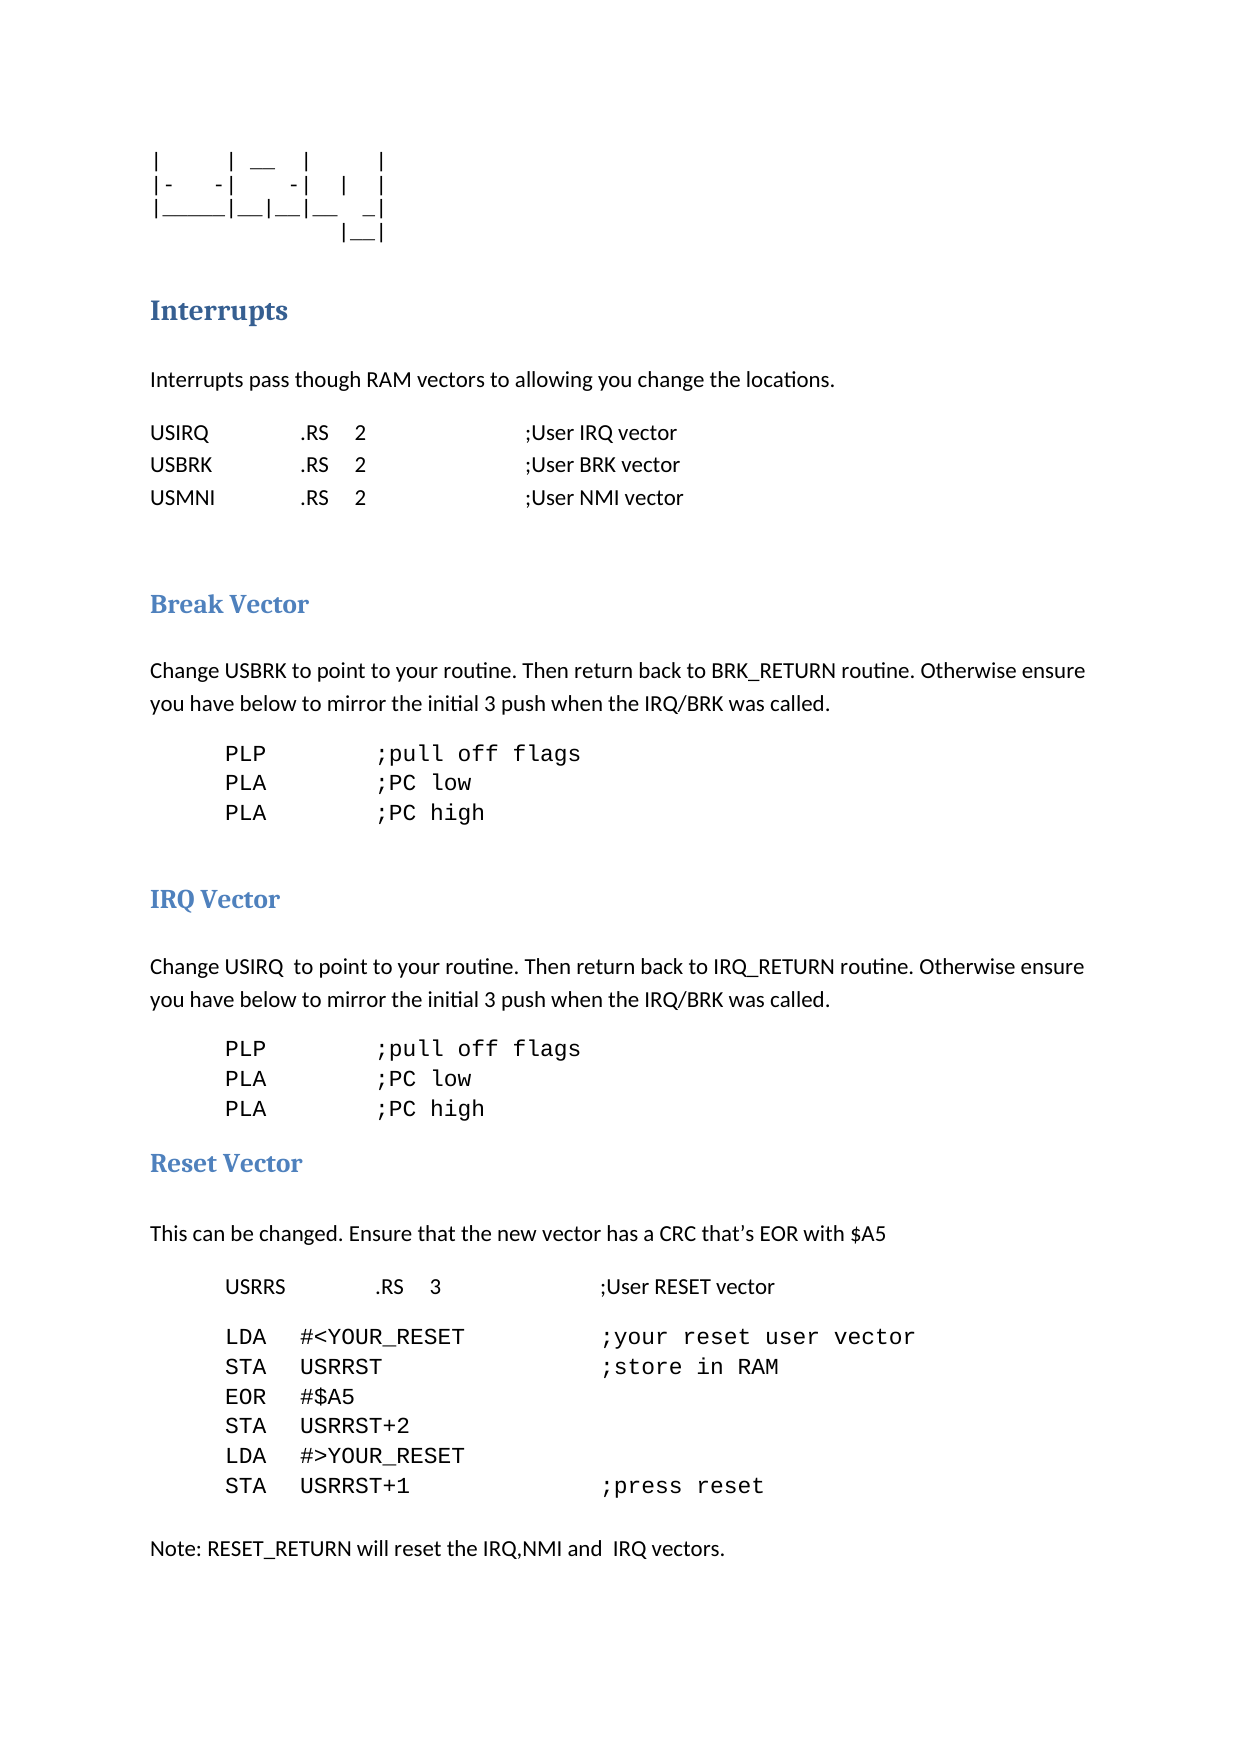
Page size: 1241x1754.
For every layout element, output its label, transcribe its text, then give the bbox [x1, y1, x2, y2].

text Change USBRK to point to your routine. Then return back to BRK_RETURN routine. Otherwise ensure you have below to mirror the initial 3 push when the IRQ/BRK was called. [150, 624, 1090, 717]
text PLP ;pull off flags PLA ;PC low PLA ;PC high [225, 1038, 1090, 1123]
subtitle Reset Vector [150, 1148, 1090, 1215]
text Interrupts pass though RAM vectors to allowing you change the locations. [150, 333, 1090, 393]
text LDA #<YOUR_RESET ;your reset user vector [150, 1325, 1090, 1351]
text |_____|__|__|__ _| [150, 197, 1090, 221]
text USRRS .RS 3 ;User RESET vector [150, 1272, 1090, 1300]
text STA USRRST+1 ;press reset [150, 1474, 1090, 1500]
text STA USRRST+2 [150, 1415, 1090, 1441]
text USIRQ .RS 2 ;User IRQ vector USBRK .RS 2 ;User BRK vector USMNI .RS 2 ;User NMI vector [150, 418, 1090, 511]
text LDA #>YOUR_RESET [150, 1444, 1090, 1471]
text | | __ | | [150, 150, 1090, 174]
subtitle IRQ Vector [150, 884, 1090, 916]
text STA USRRST ;store in RAM [150, 1355, 1090, 1381]
subtitle Interrupts [150, 294, 1090, 328]
text Change USIRQ to point to your routine. Then return back to IRQ_RETURN routine. Otherwise ensure you have below to mirror the initial 3 push when the IRQ/BRK was called. [150, 920, 1090, 1013]
text EOR #$A5 [150, 1385, 1090, 1411]
text |- -| -| | | [150, 174, 1090, 197]
text Note: RESET_RETURN will reset the IRQ,NMI and IRQ vectors. [150, 1534, 1090, 1562]
text |__| [150, 221, 1090, 244]
subtitle Break Vector [150, 589, 1090, 620]
text This can be changed. Ensure that the new vector has a CRC that’s EOR with $A5 [150, 1219, 1090, 1247]
text PLP ;pull off flags PLA ;PC low PLA ;PC high [225, 742, 1090, 859]
